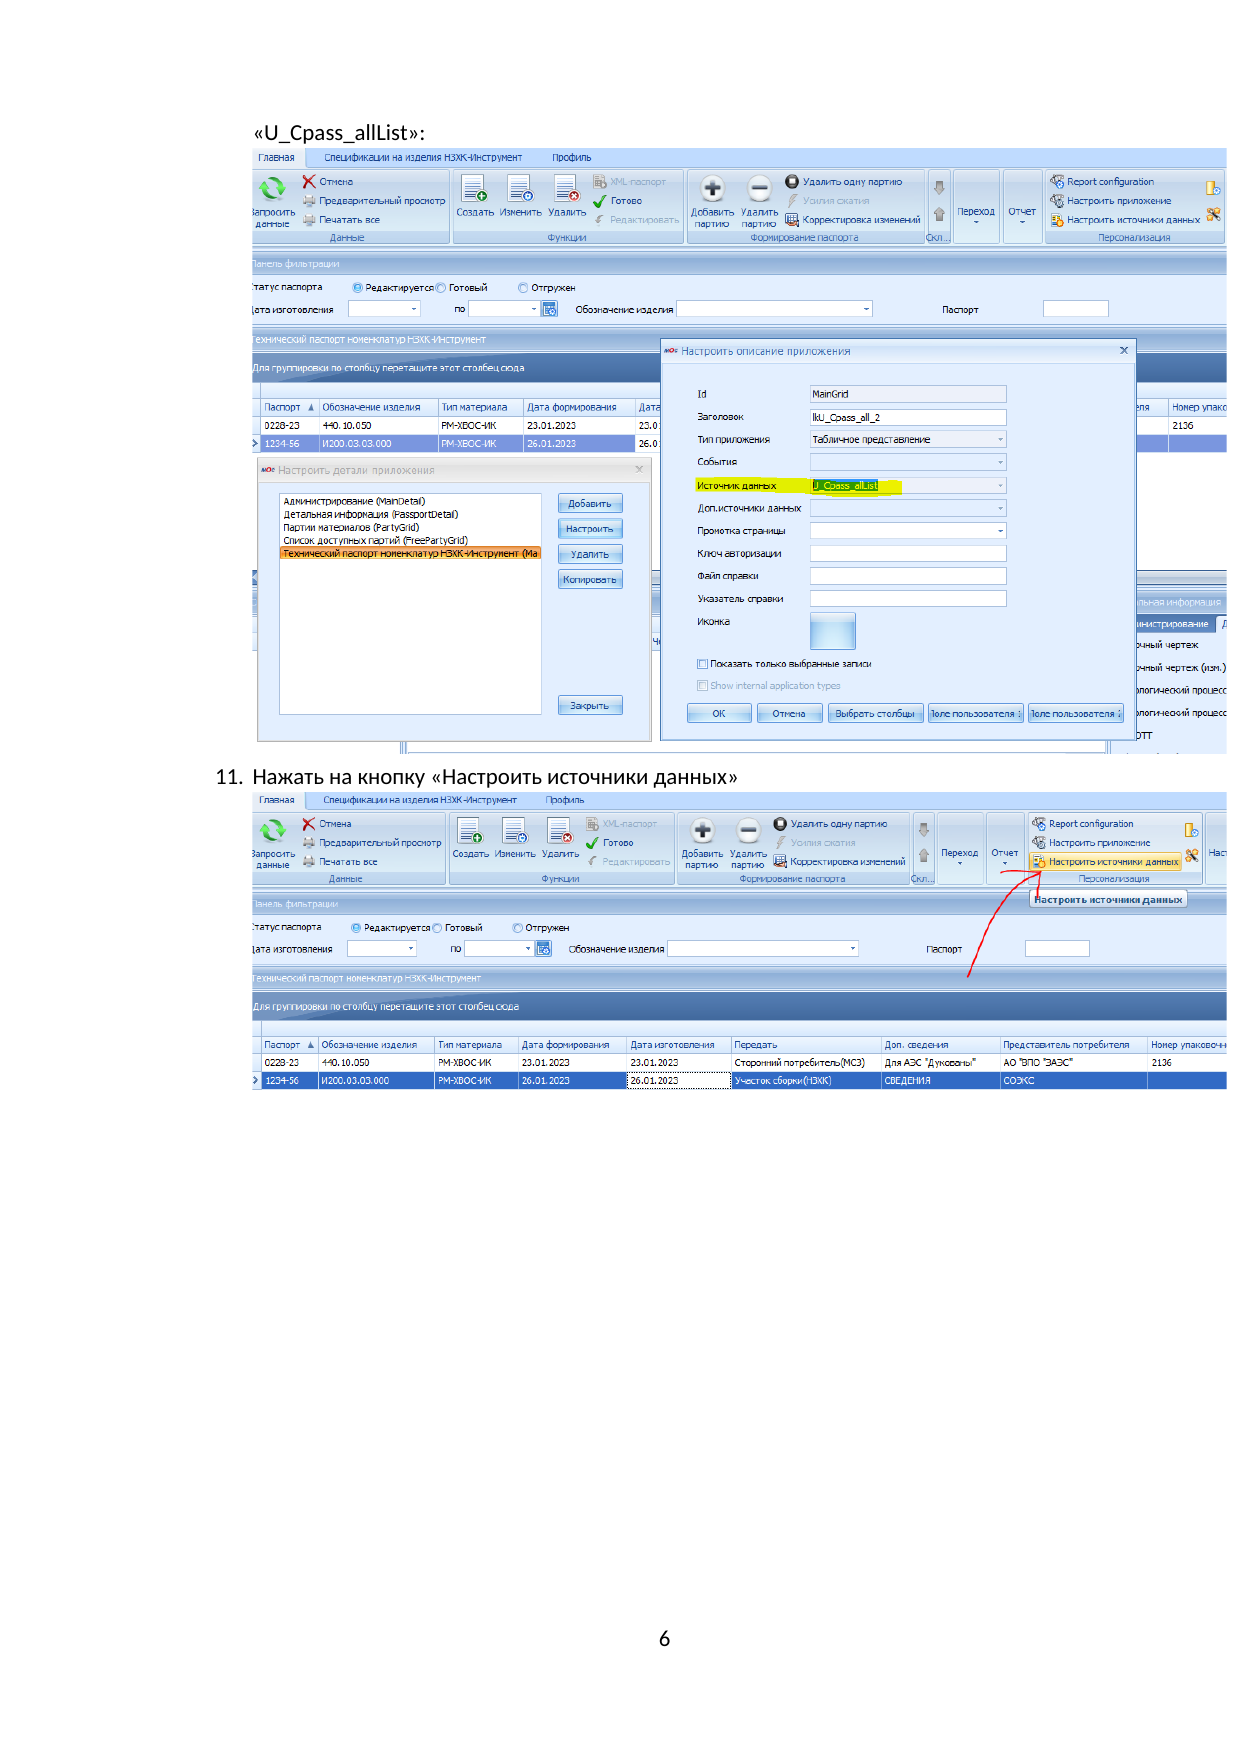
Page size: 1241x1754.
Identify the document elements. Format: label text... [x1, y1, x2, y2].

picture [252, 148, 1227, 754]
picture [252, 792, 1227, 1103]
